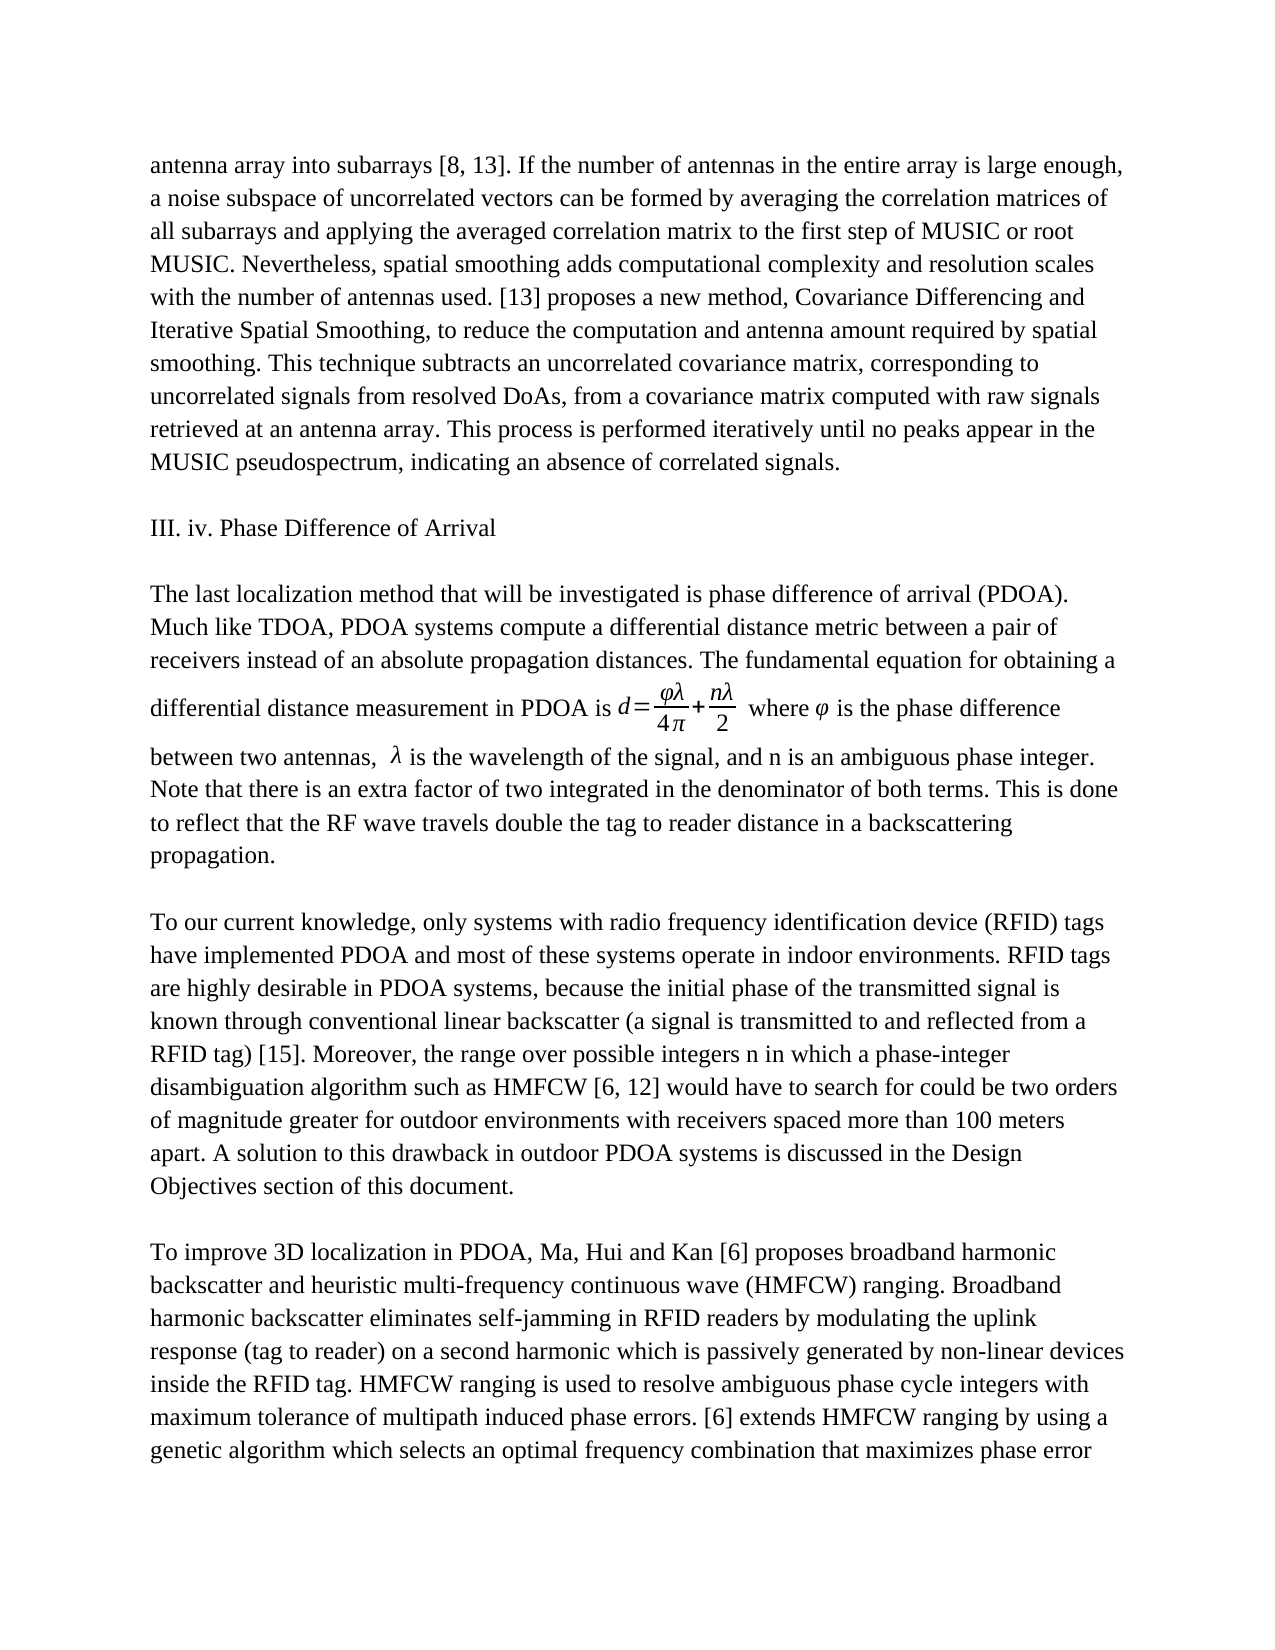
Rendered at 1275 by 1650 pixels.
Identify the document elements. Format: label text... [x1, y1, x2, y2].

text The last localization method that will be investigated is phase difference of arrival (PDOA). Much like TDOA, PDOA systems compute a differential distance metric between a pair of receivers instead of an absolute propagation distances. The fundamental equation for obtaining a differential distance measurement in PDOA is where is the phase difference between two antennas, is the wavelength of the signal, and n is an ambiguous phase integer. Note that there is an extra factor of two integrated in the denominator of both terms. This is done to reflect that the RF wave travels double the tag to reader distance in a backscattering propagation. [150, 579, 1125, 869]
text III. iv. Phase Difference of Arrival [150, 513, 1125, 542]
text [150, 150, 1125, 476]
text To our current knowledge, only systems with radio frequency identification device (RFID) tags have implemented PDOA and most of these systems operate in indoor environments. RFID tags are highly desirable in PDOA systems, because the initial phase of the transmitted signal is known through conventional linear backscatter (a signal is transmitted to and reflected from a RFID tag) [15]. Moreover, the range over possible integers n in which a phase-integer disambiguation algorithm such as HMFCW [6, 12] would have to search for could be two orders of magnitude greater for outdoor environments with receivers spaced more than 100 meters apart. A solution to this drawback in outdoor PDOA systems is discussed in the Design Objectives section of this document. [150, 907, 1125, 1199]
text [150, 1237, 1125, 1464]
